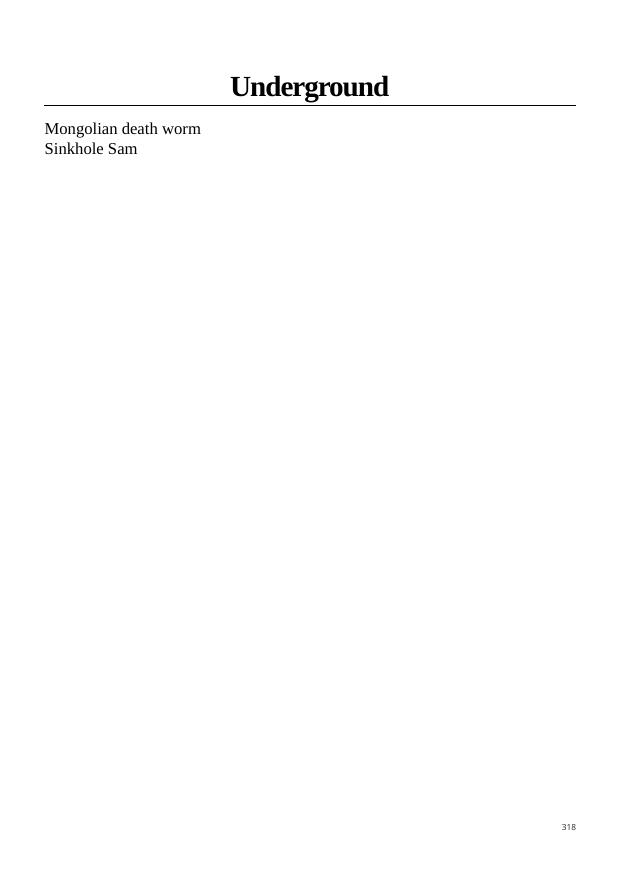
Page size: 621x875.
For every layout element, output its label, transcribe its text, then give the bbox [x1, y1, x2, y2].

text Mongolian death worm [44, 118, 576, 138]
subtitle Underground [44, 69, 576, 105]
text Sinkhole Sam [44, 139, 576, 158]
